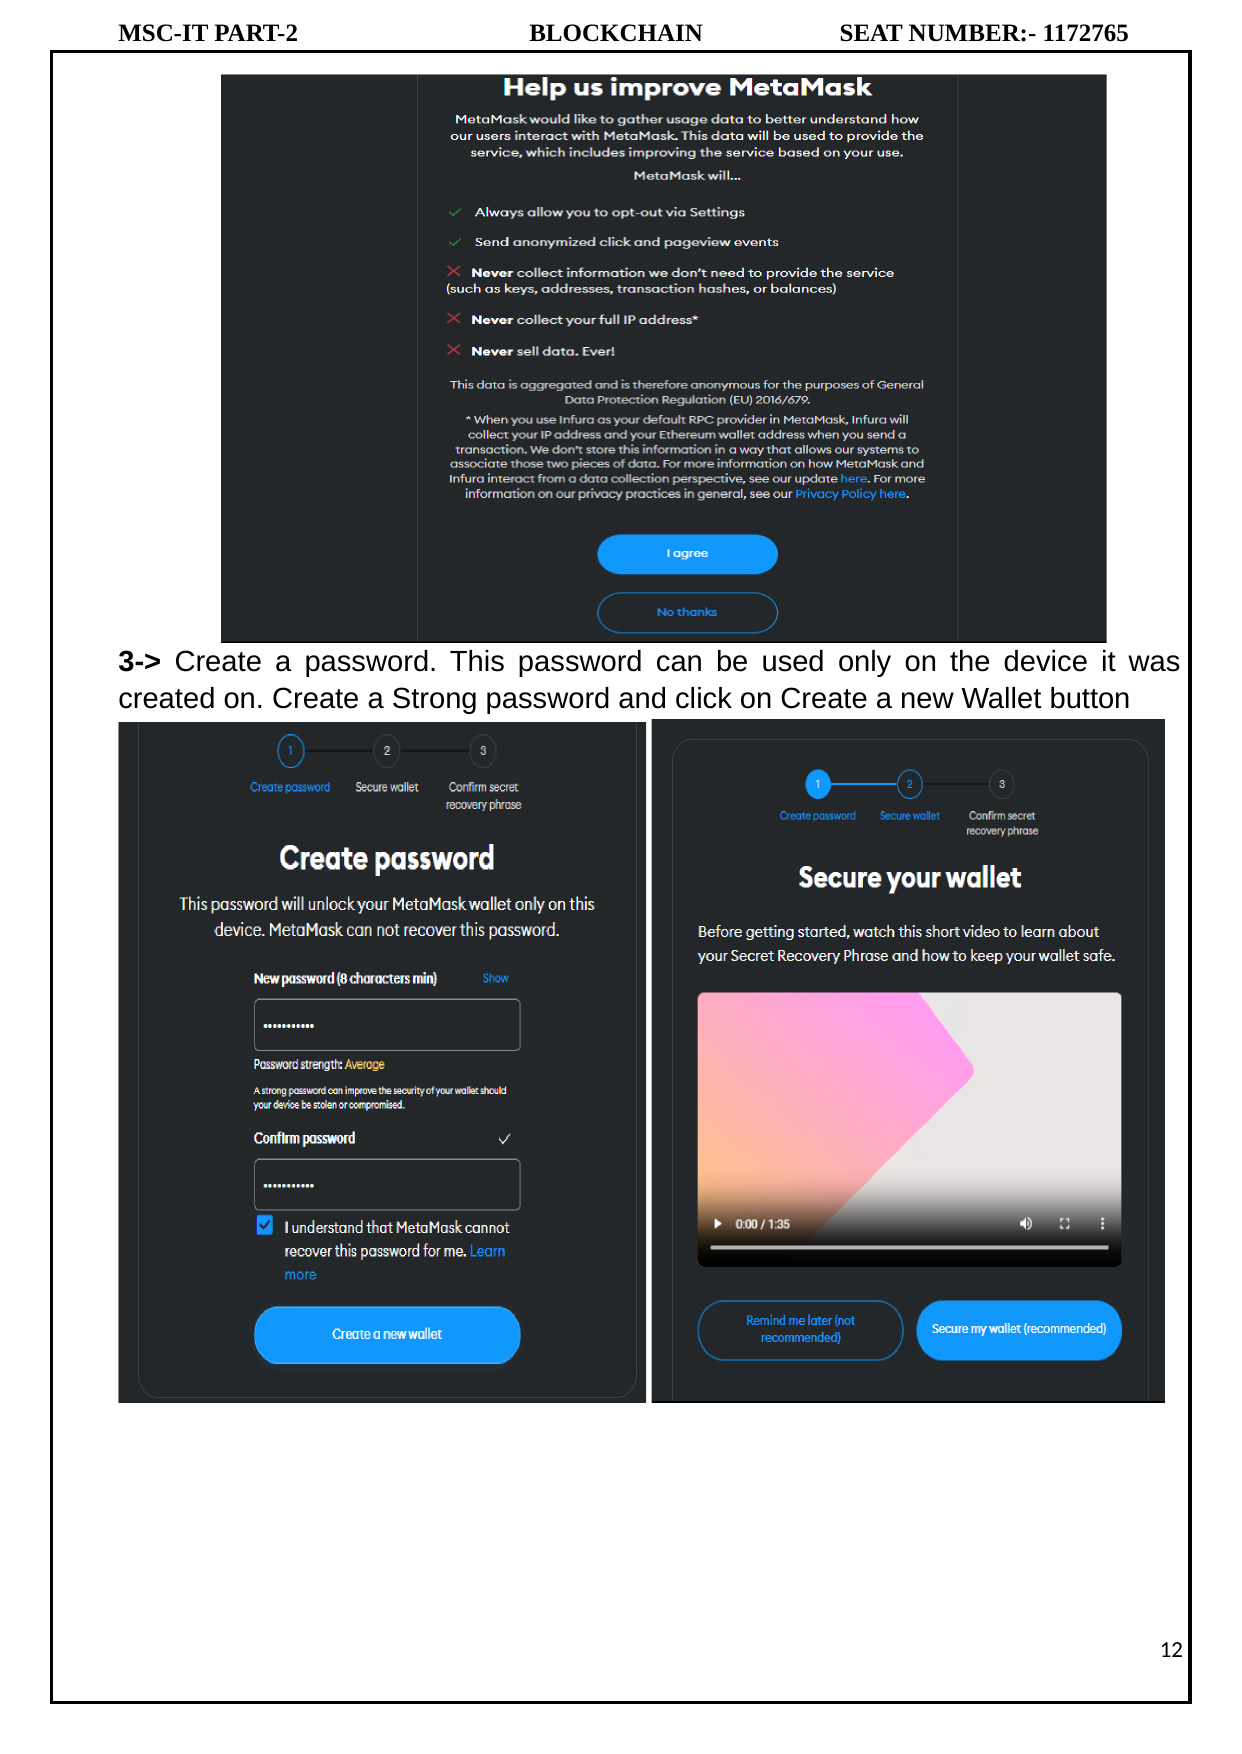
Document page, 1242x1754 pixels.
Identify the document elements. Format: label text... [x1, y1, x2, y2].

picture [220, 74, 1107, 643]
picture [118, 721, 647, 1403]
text 3-> Create a password. This password can be used only on the device it was created on. Create a Strong password and click on Create a new Wallet button [118, 644, 1183, 715]
picture [651, 718, 1165, 1403]
